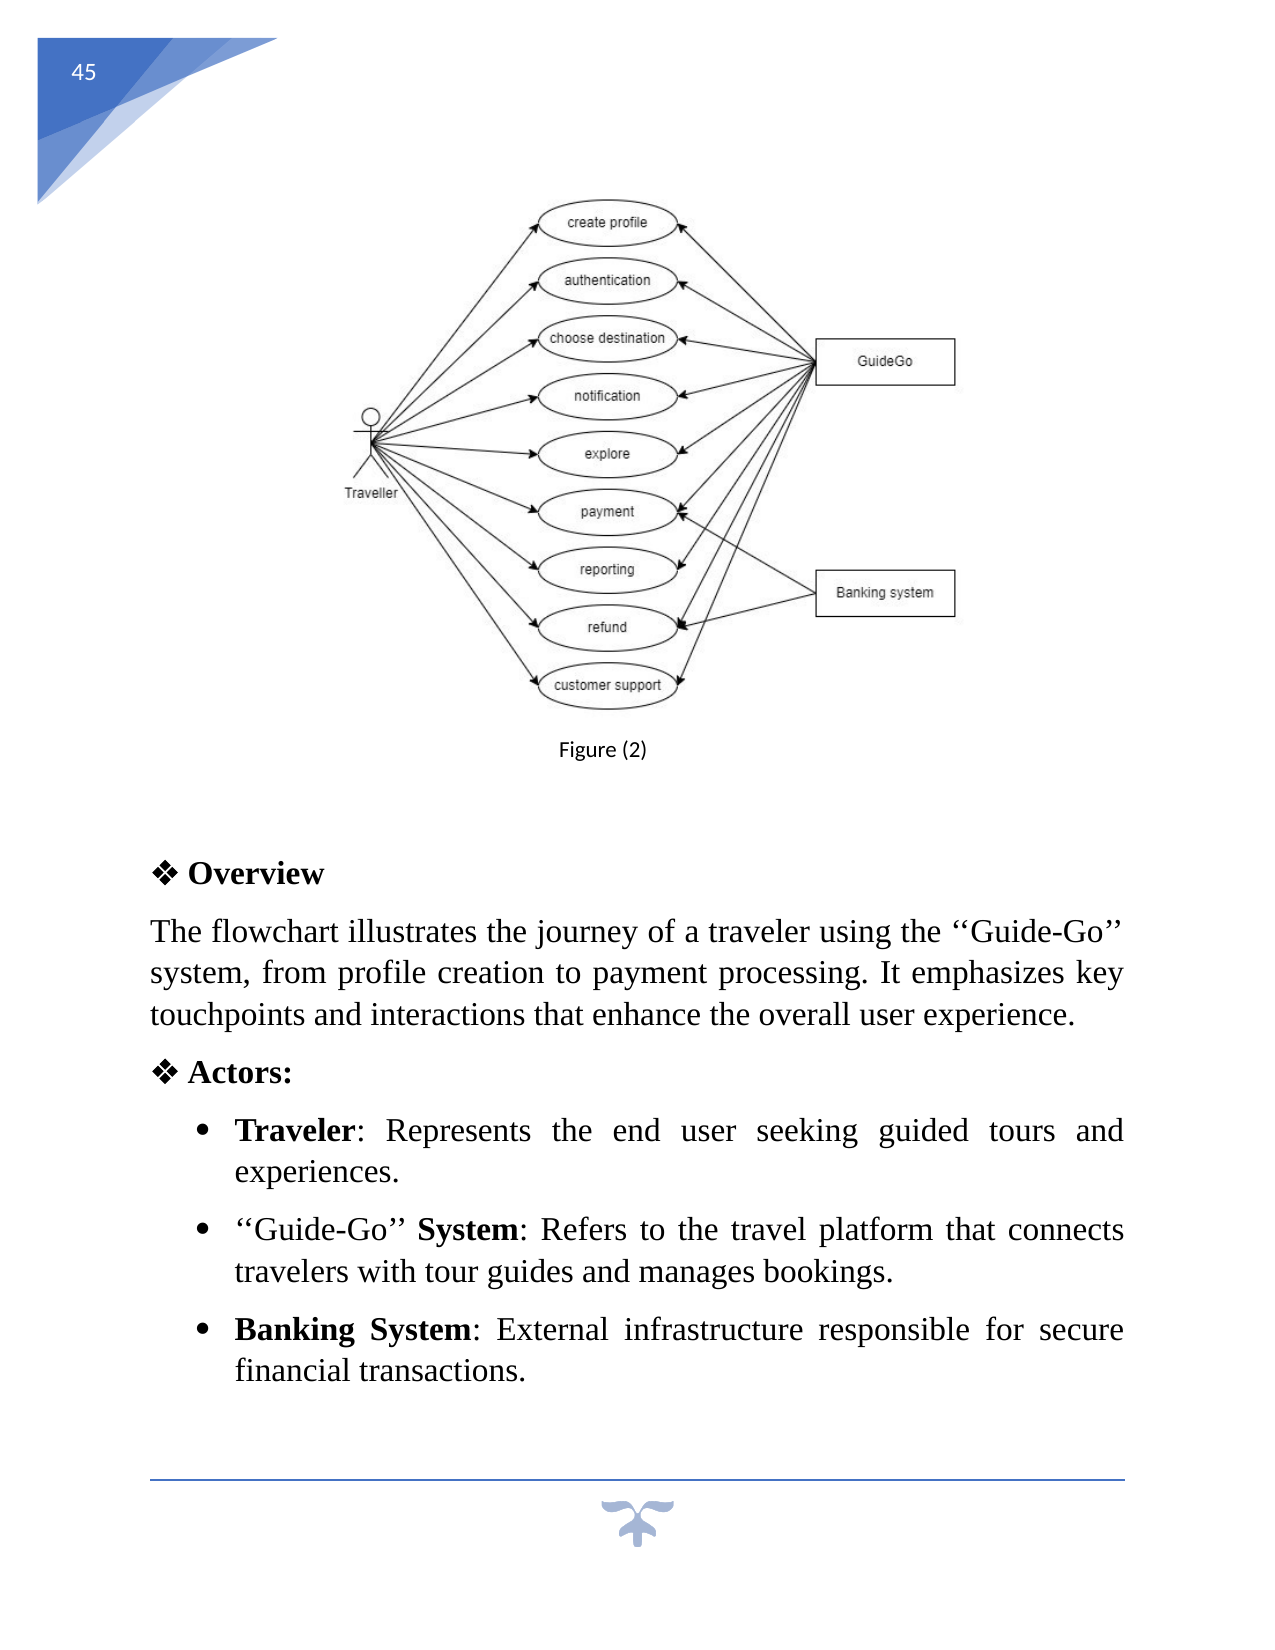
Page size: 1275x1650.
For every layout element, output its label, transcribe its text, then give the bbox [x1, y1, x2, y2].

picture [37, 37, 1144, 793]
list Overview [150, 853, 1125, 892]
list Traveler: Represents the end user seeking guided tours and experiences. [197, 1110, 1125, 1190]
list Banking System: External infrastructure responsible for secure financial transactions. [197, 1309, 1125, 1388]
list ‘‘Guide-Go’’ System: Refers to the travel platform that connects travelers with tour guides and manages bookings. [197, 1209, 1125, 1289]
text The flowchart illustrates the journey of a traveler using the ‘‘Guide-Go’’ system, from profile creation to payment processing. It emphasizes key touchpoints and interactions that enhance the overall user experience. [150, 911, 1125, 1032]
list Actors: [150, 1052, 1125, 1090]
